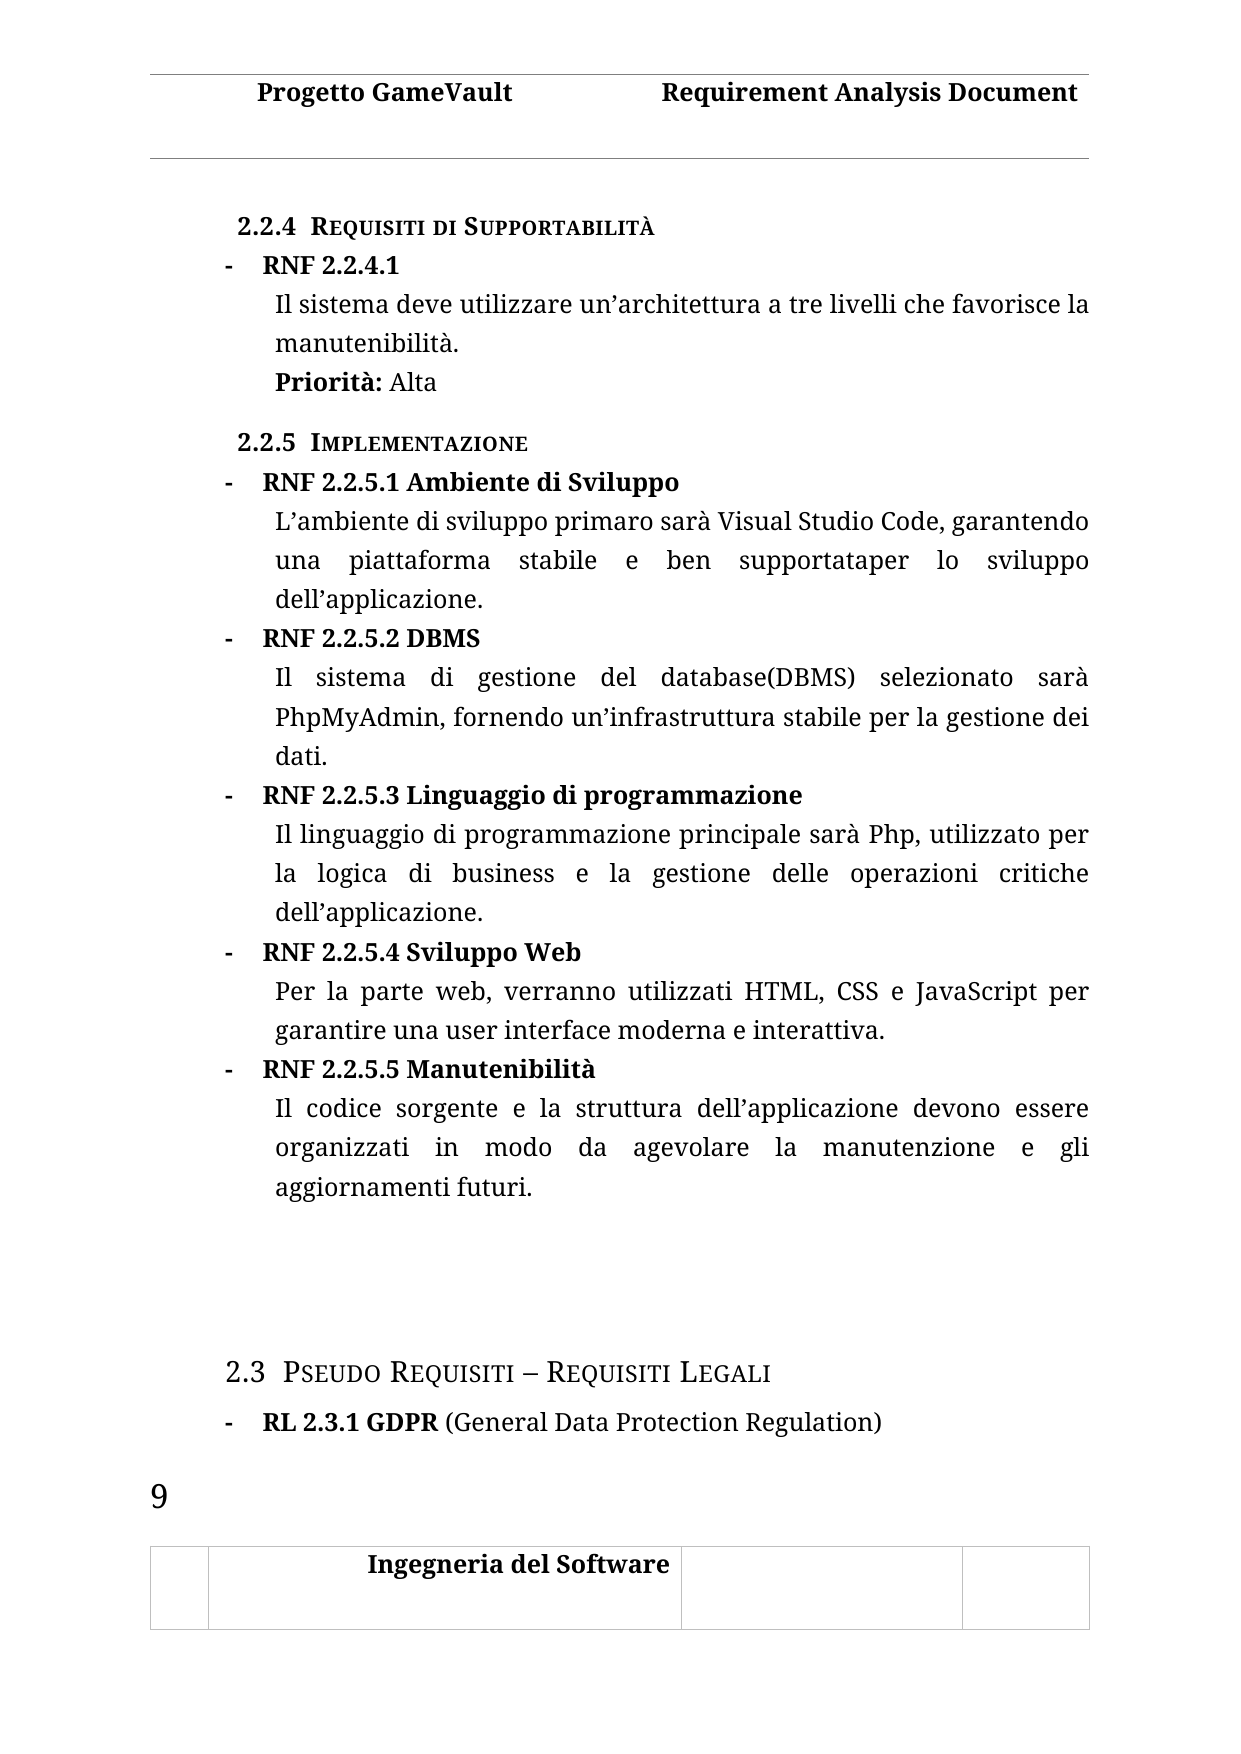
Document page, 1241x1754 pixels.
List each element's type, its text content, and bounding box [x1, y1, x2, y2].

list RNF 2.2.4.1 [225, 248, 1090, 282]
subtitle 2.3 Pseudo Requisiti – Requisiti Legali [150, 1351, 1090, 1391]
list RNF 2.2.5.3 Linguaggio di programmazione [225, 778, 1090, 812]
list Il sistema deve utilizzare un’architettura a tre livelli che favorisce la manutenibilità. [275, 287, 1090, 360]
list RNF 2.2.5.1 Ambiente di Sviluppo [225, 464, 1090, 498]
list Per la parte web, verranno utilizzati HTML, CSS e JavaScript per garantire una user interface moderna e interattiva. [275, 973, 1090, 1047]
list RNF 2.2.5.2 DBMS [225, 621, 1090, 655]
list RL 2.3.1 GDPR (General Data Protection Regulation) [225, 1405, 1090, 1439]
list RNF 2.2.5.5 Manutenibilità [225, 1052, 1090, 1086]
list Il sistema di gestione del database(DBMS) selezionato sarà PhpMyAdmin, fornendo un’infrastruttura stabile per la gestione dei dati. [275, 660, 1090, 772]
list Priorità: Alta [275, 365, 1090, 399]
list RNF 2.2.5.4 Sviluppo Web [225, 934, 1090, 968]
list L’ambiente di sviluppo primaro sarà Visual Studio Code, garantendo una piattaforma stabile e ben supportataper lo sviluppo dell’applicazione. [275, 503, 1090, 616]
subtitle 2.2.4 Requisiti di Supportabilità [162, 208, 1090, 242]
list Il codice sorgente e la struttura dell’applicazione devono essere organizzati in modo da agevolare la manutenzione e gli aggiornamenti futuri. [275, 1091, 1090, 1203]
subtitle 2.2.5 Implementazione [162, 425, 1090, 459]
list Il linguaggio di programmazione principale sarà Php, utilizzato per la logica di business e la gestione delle operazioni critiche dell’applicazione. [275, 817, 1090, 929]
